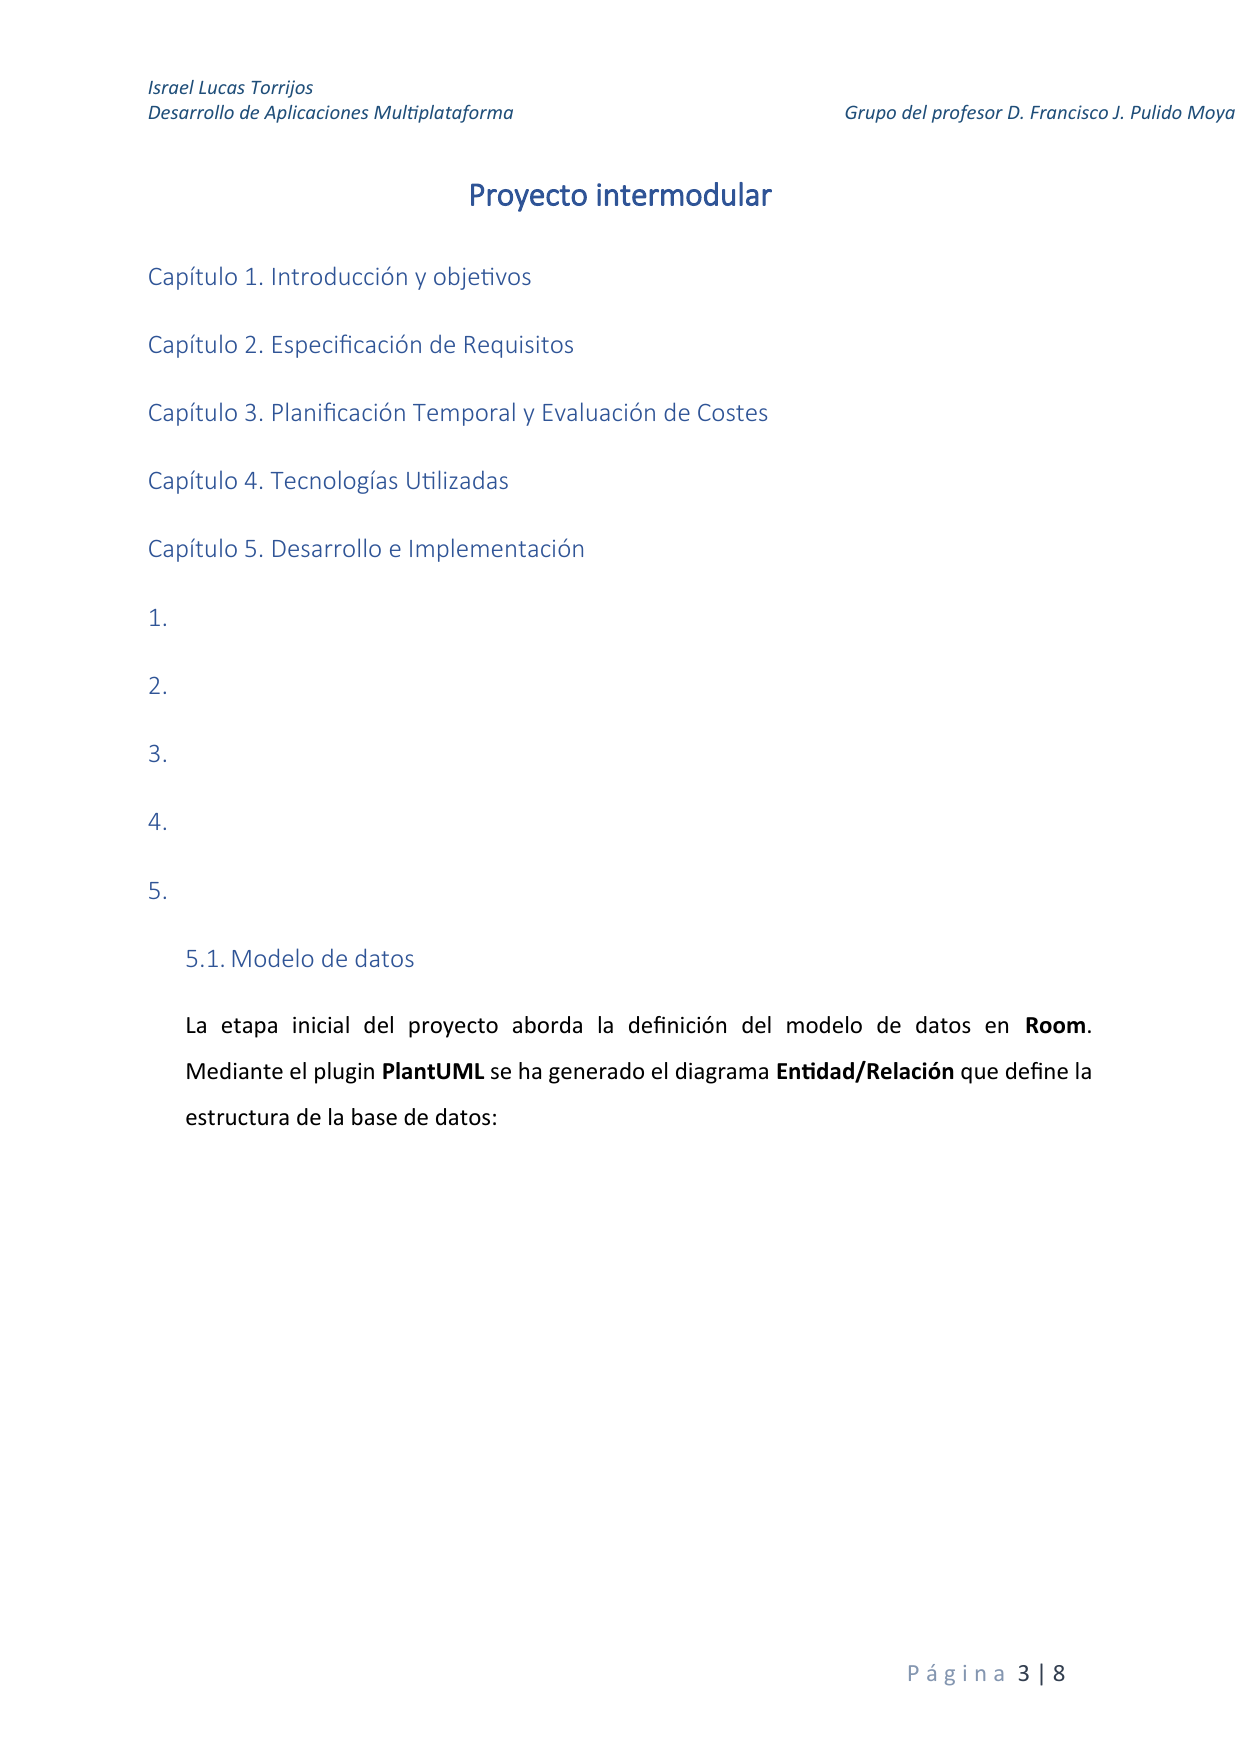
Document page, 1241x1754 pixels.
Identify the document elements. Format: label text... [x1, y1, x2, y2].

text La etapa inicial del proyecto aborda la definición del modelo de datos en Room. Mediante el plugin PlantUML se ha generado el diagrama Entidad/Relación que define la estructura de la base de datos: [185, 1009, 1092, 1131]
subtitle Capítulo 3. Planificación Temporal y Evaluación de Costes [148, 395, 1092, 428]
subtitle Capítulo 5. Desarrollo e Implementación [148, 532, 1092, 565]
subtitle Modelo de datos [185, 941, 1092, 974]
subtitle Capítulo 4. Tecnologías Utilizadas [148, 463, 1092, 496]
subtitle Proyecto intermodular [148, 173, 1092, 213]
subtitle Capítulo 1. Introducción y objetivos [148, 259, 1092, 292]
subtitle Capítulo 2. Especificación de Requisitos [148, 327, 1092, 360]
